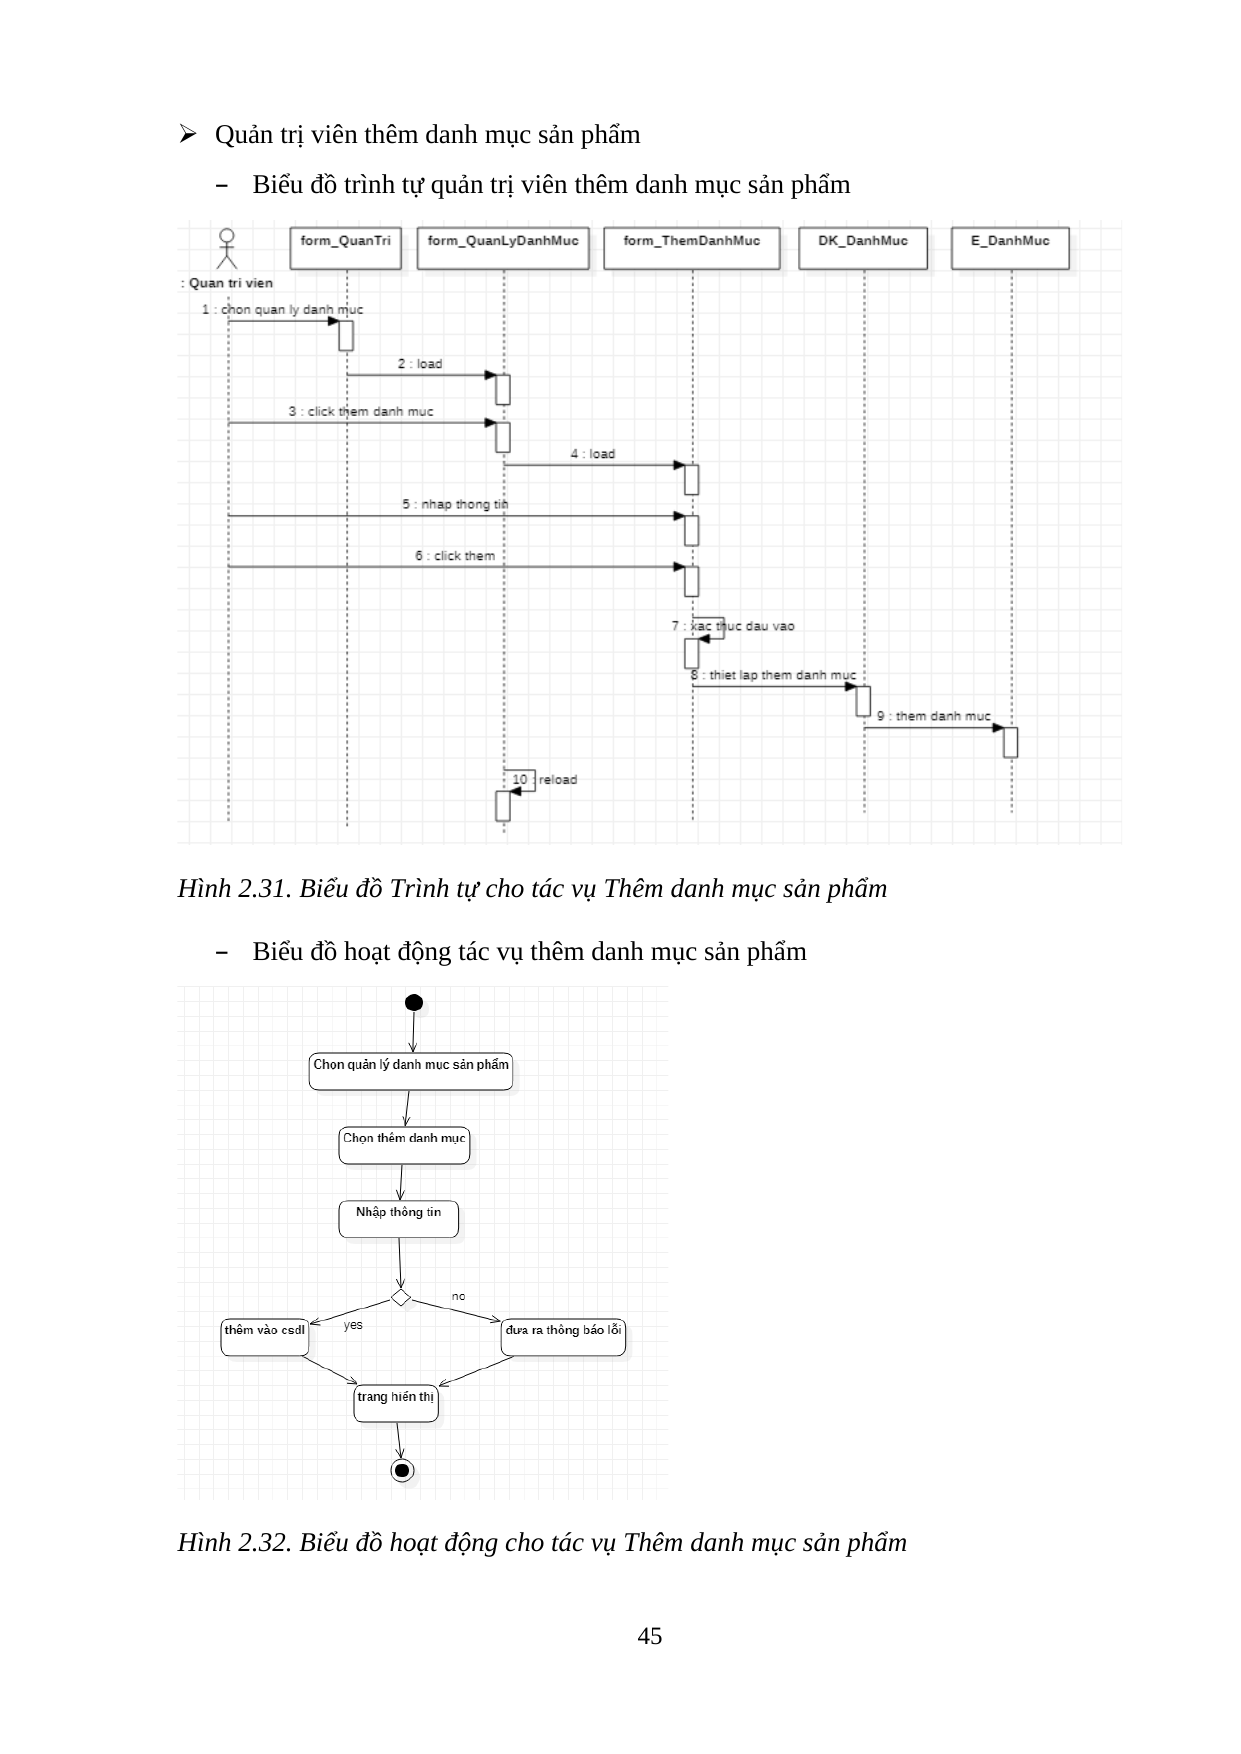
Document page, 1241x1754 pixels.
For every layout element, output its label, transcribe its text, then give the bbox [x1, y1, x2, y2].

picture [177, 220, 1123, 845]
picture [177, 986, 669, 1500]
list Biểu đồ trình tự quản trị viên thêm danh mục sản phẩm [215, 165, 1122, 202]
list Biểu đồ hoạt động tác vụ thêm danh mục sản phẩm [215, 931, 1122, 968]
list Quản trị viên thêm danh mục sản phẩm [177, 118, 1122, 149]
